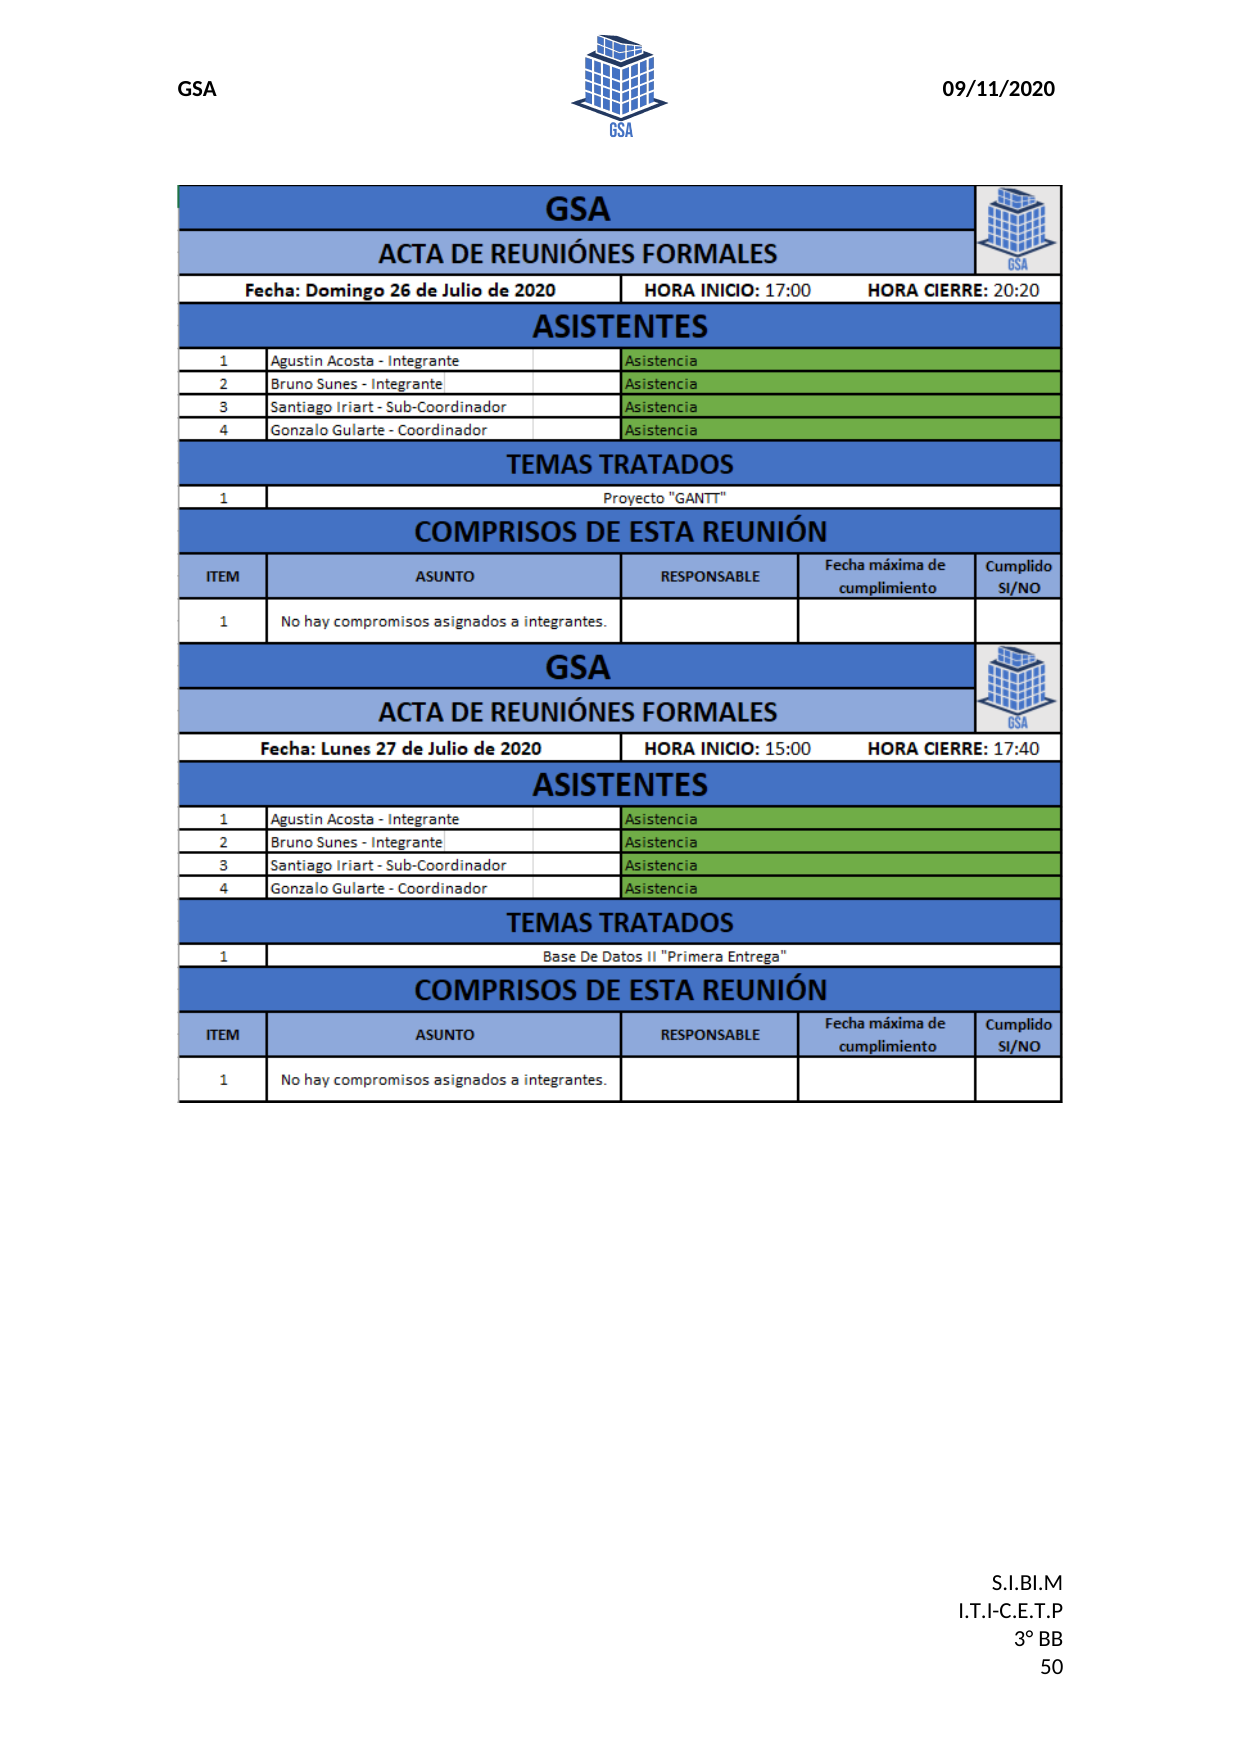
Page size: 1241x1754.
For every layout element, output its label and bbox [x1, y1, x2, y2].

picture [177, 185, 1063, 1103]
picture [568, 34, 672, 138]
